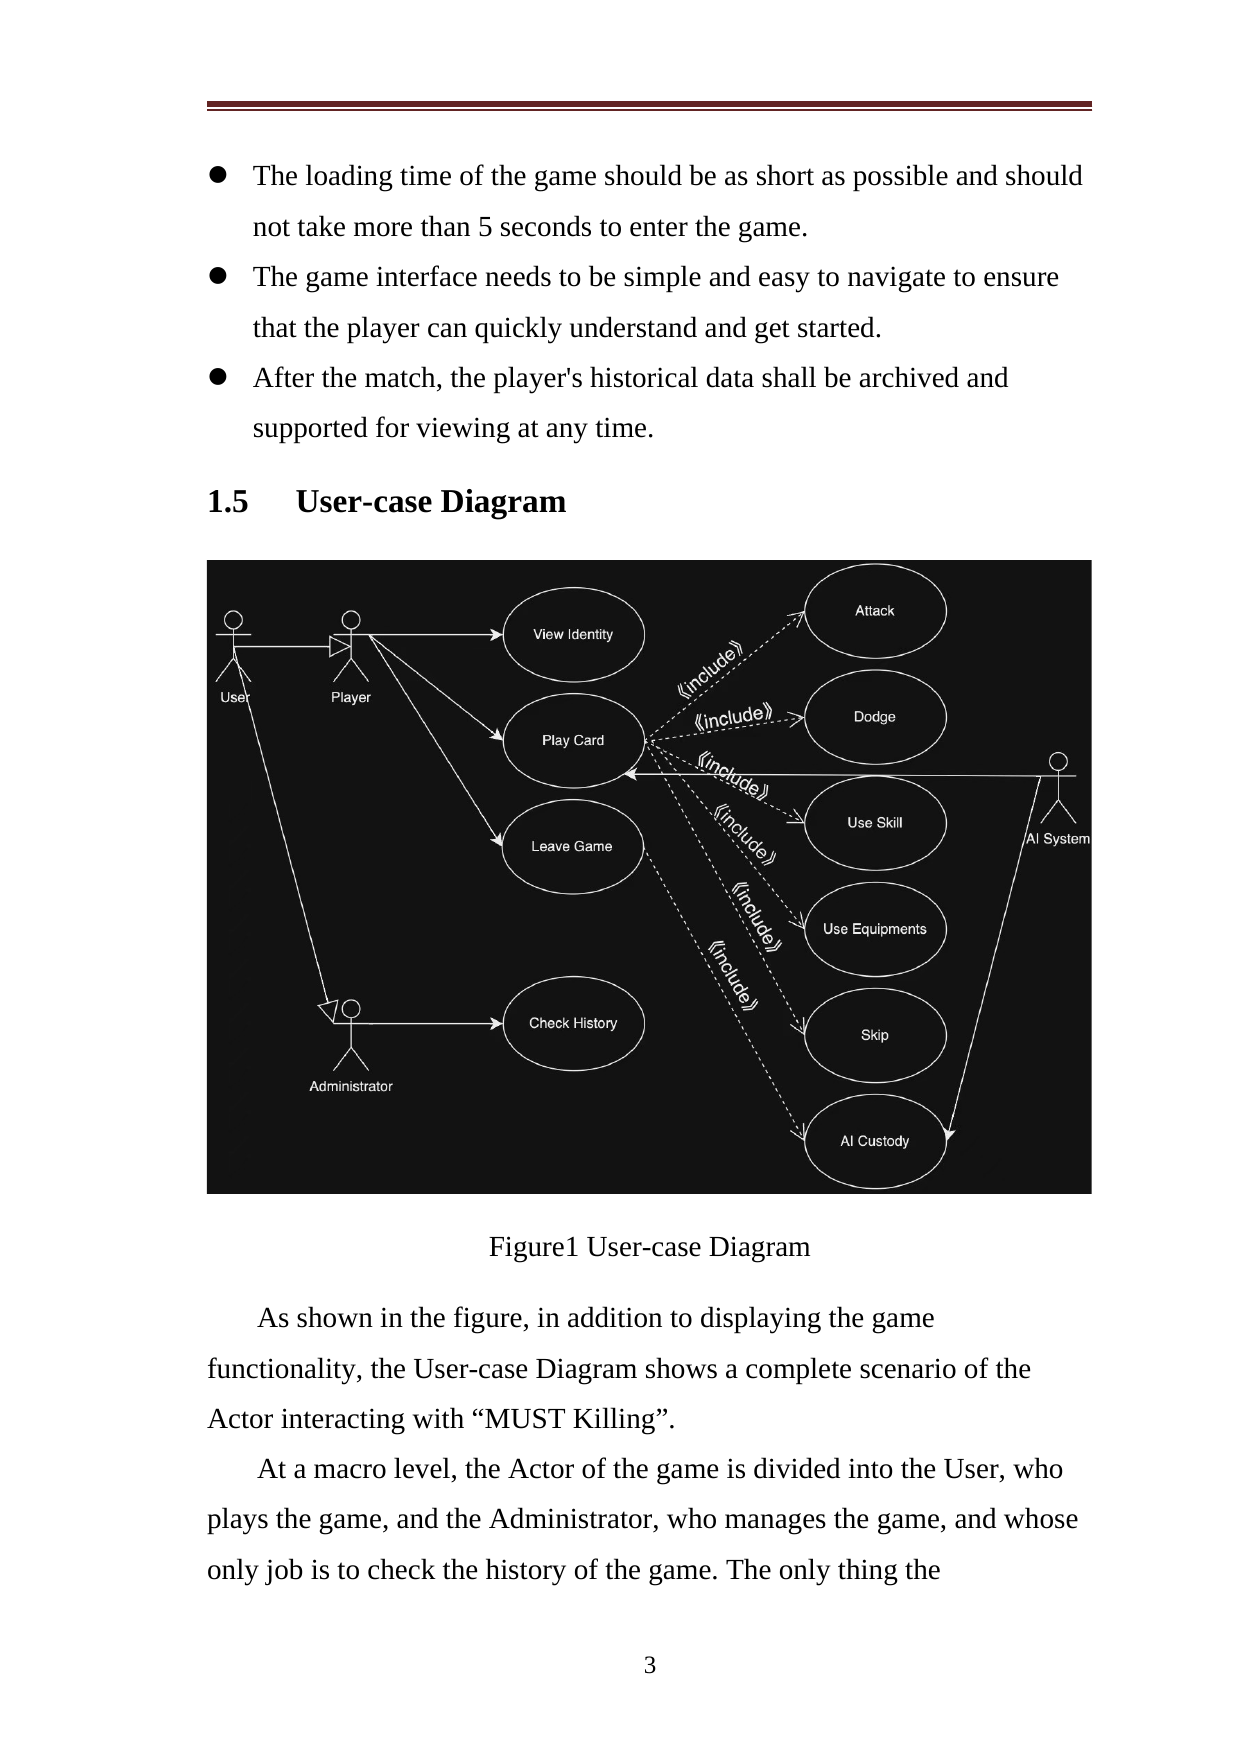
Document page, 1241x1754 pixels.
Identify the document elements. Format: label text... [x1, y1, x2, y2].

list The game interface needs to be simple and easy to navigate to ensure that the player can quickly understand and get started. [207, 259, 1092, 343]
text Figure1 User-case Diagram [207, 1229, 1092, 1263]
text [207, 1451, 1092, 1586]
subtitle User-case Diagram [207, 482, 1092, 520]
picture [206, 560, 1092, 1194]
list The loading time of the game should be as short as possible and should not take more than 5 seconds to enter the game. [207, 158, 1092, 242]
list After the match, the player's historical data shall be archived and supported for viewing at any time. [207, 360, 1092, 444]
text As shown in the figure, in addition to displaying the game functionality, the User-case Diagram shows a complete scenario of the Actor interacting with “MUST Killing”. [207, 1300, 1092, 1434]
